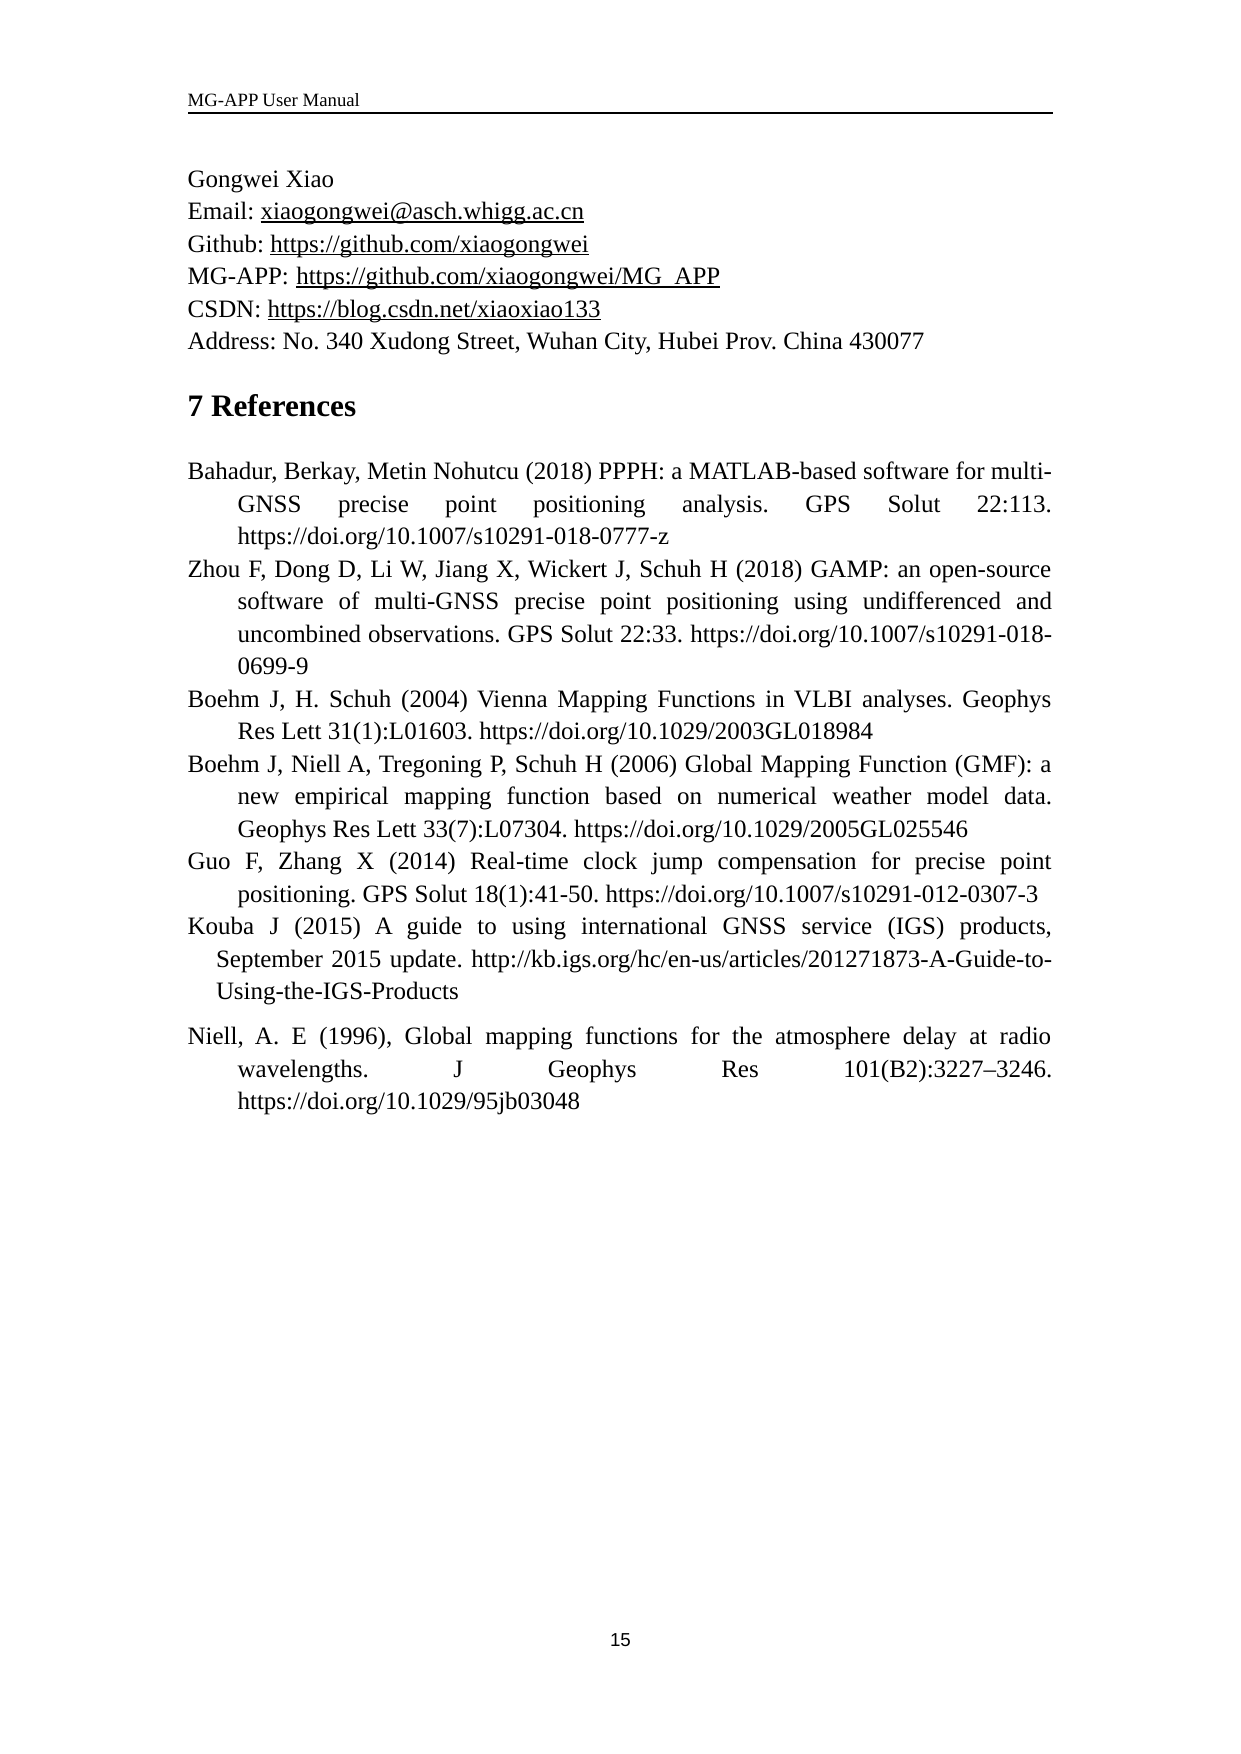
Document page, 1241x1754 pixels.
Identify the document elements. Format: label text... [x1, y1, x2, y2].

text 7 References [187, 373, 1053, 438]
text Guo F, Zhang X (2014) Real-time clock jump compensation for precise point positioning. GPS Solut 18(1):41-50. https://doi.org/10.1007/s10291-012-0307-3 [187, 844, 1053, 909]
text Bahadur, Berkay, Metin Nohutcu (2018) PPPH: a MATLAB-based software for multi-GNSS precise point positioning analysis. GPS Solut 22:113. https://doi.org/10.1007/s10291-018-0777-z [187, 454, 1053, 552]
text Boehm J, Niell A, Tregoning P, Schuh H (2006) Global Mapping Function (GMF): a new empirical mapping function based on numerical weather model data. Geophys Res Lett 33(7):L07304. https://doi.org/10.1029/2005GL025546 [187, 747, 1053, 844]
text MG-APP: https://github.com/xiaogongwei/MG_APP [187, 259, 1053, 292]
text Github: https://github.com/xiaogongwei [187, 227, 1053, 259]
text Kouba J (2015) A guide to using international GNSS service (IGS) products, September 2015 update. http://kb.igs.org/hc/en-us/articles/201271873-A-Guide-to-Using-the-IGS-Products [187, 909, 1053, 1007]
text Email: xiaogongwei@asch.whigg.ac.cn [187, 194, 1053, 227]
text Zhou F, Dong D, Li W, Jiang X, Wickert J, Schuh H (2018) GAMP: an open-source software of multi-GNSS precise point positioning using undifferenced and uncombined observations. GPS Solut 22:33. https://doi.org/10.1007/s10291-018-0699-9 [187, 552, 1053, 682]
text Niell, A. E (1996), Global mapping functions for the atmosphere delay at radio wavelengths. J Geophys Res 101(B2):3227–3246. https://doi.org/10.1029/95jb03048 [187, 1019, 1053, 1117]
text Address: No. 340 Xudong Street, Wuhan City, Hubei Prov. China 430077 [187, 324, 1053, 357]
text Gongwei Xiao [187, 162, 1053, 194]
text Boehm J, H. Schuh (2004) Vienna Mapping Functions in VLBI analyses. Geophys Res Lett 31(1):L01603. https://doi.org/10.1029/2003GL018984 [187, 682, 1053, 747]
text CSDN: https://blog.csdn.net/xiaoxiao133 [187, 292, 1053, 324]
